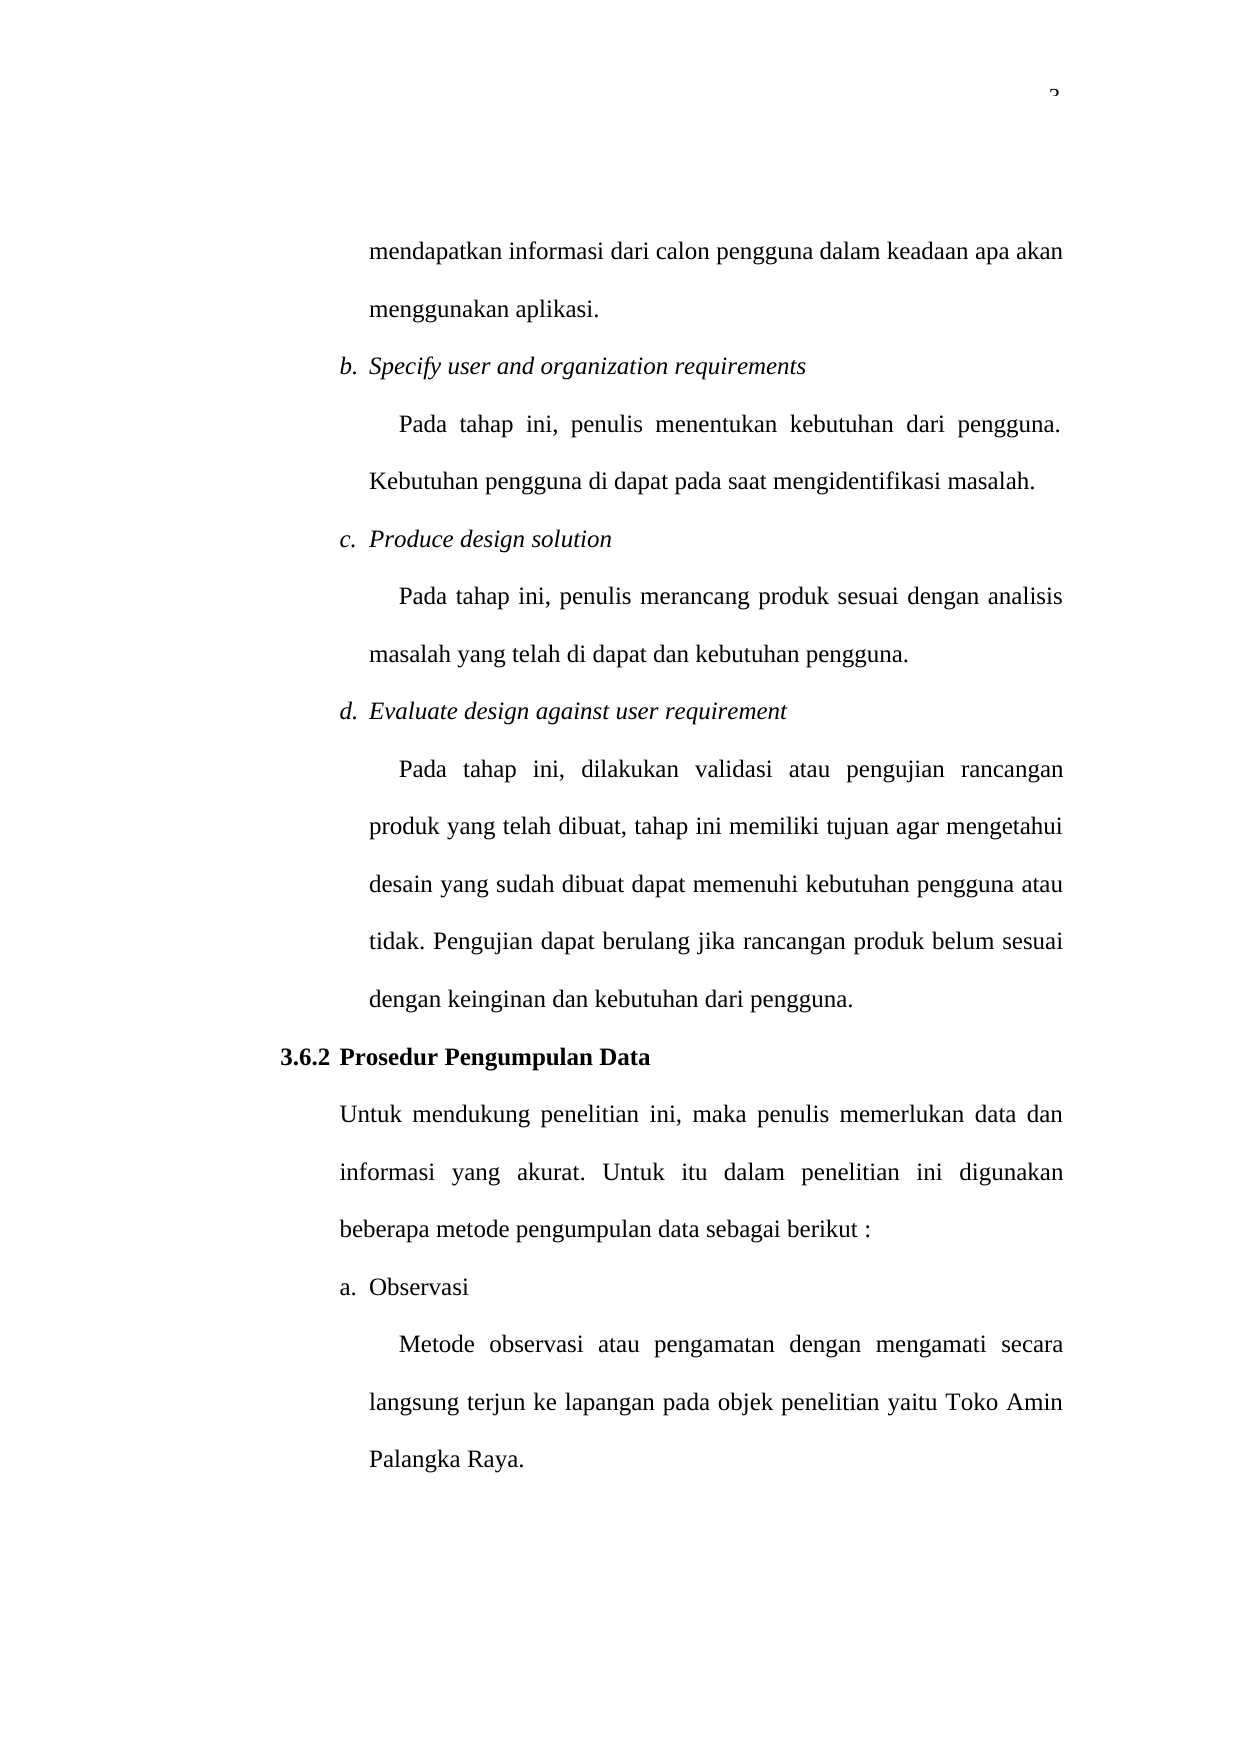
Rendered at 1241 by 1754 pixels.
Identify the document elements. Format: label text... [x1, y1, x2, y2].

text Pada tahap ini, penulis menentukan kebutuhan dari pengguna. [398, 409, 1176, 438]
text Pada tahap ini, dilakukan validasi atau pengujian rancangan produk yang telah dibuat, tahap ini memiliki tujuan agar mengetahui desain yang sudah dibuat dapat memenuhi kebutuhan pengguna atau tidak. Pengujian dapat berulang jika rancangan produk belum sesuai dengan keinginan dan kebutuhan dari pengguna. [369, 754, 1064, 1013]
list Specify user and organization requirements [339, 351, 1176, 380]
list Observasi [339, 1272, 1176, 1300]
text Pada tahap ini, penulis merancang produk sesuai dengan analisis masalah yang telah di dapat dan kebutuhan pengguna. [369, 581, 1063, 668]
text Kebutuhan pengguna di dapat pada saat mengidentifikasi masalah. [369, 466, 1176, 495]
list Produce design solution [339, 524, 1176, 553]
list Prosedur Pengumpulan Data [280, 1042, 1176, 1070]
text Metode observasi atau pengamatan dengan mengamati secara langsung terjun ke lapangan pada objek penelitian yaitu Toko Amin Palangka Raya. [369, 1329, 1064, 1473]
list Evaluate design against user requirement [339, 696, 1176, 725]
text Untuk mendukung penelitian ini, maka penulis memerlukan data dan informasi yang akurat. Untuk itu dalam penelitian ini digunakan beberapa metode pengumpulan data sebagai berikut : [339, 1099, 1064, 1243]
text mendapatkan informasi dari calon pengguna dalam keadaan apa akan menggunakan aplikasi. [369, 236, 1064, 323]
